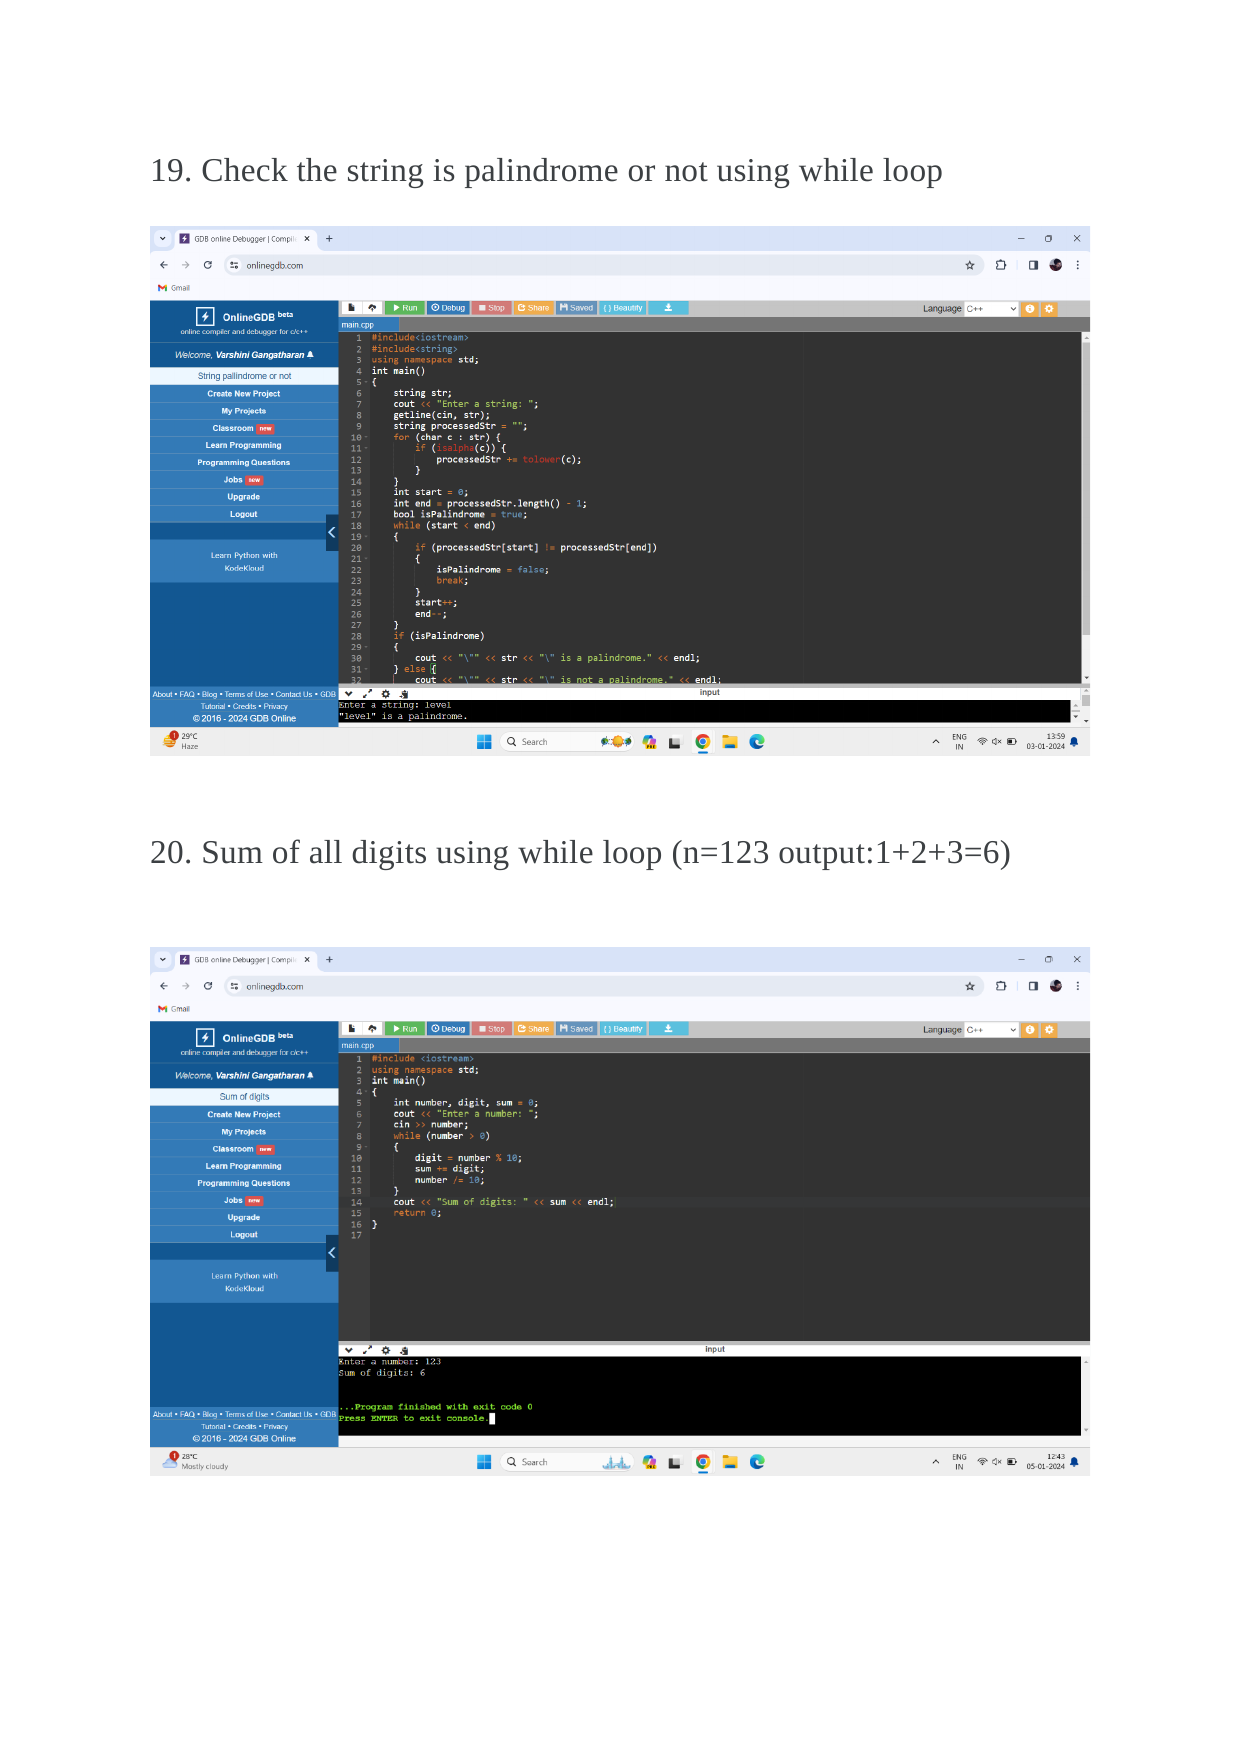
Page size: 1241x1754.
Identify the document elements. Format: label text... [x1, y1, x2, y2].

text 20. Sum of all digits using while loop (n=123 output:1+2+3=6) [150, 832, 1090, 871]
text 19. Check the string is palindrome or not using while loop [150, 150, 1090, 188]
picture [150, 226, 1091, 756]
picture [150, 947, 1091, 1476]
